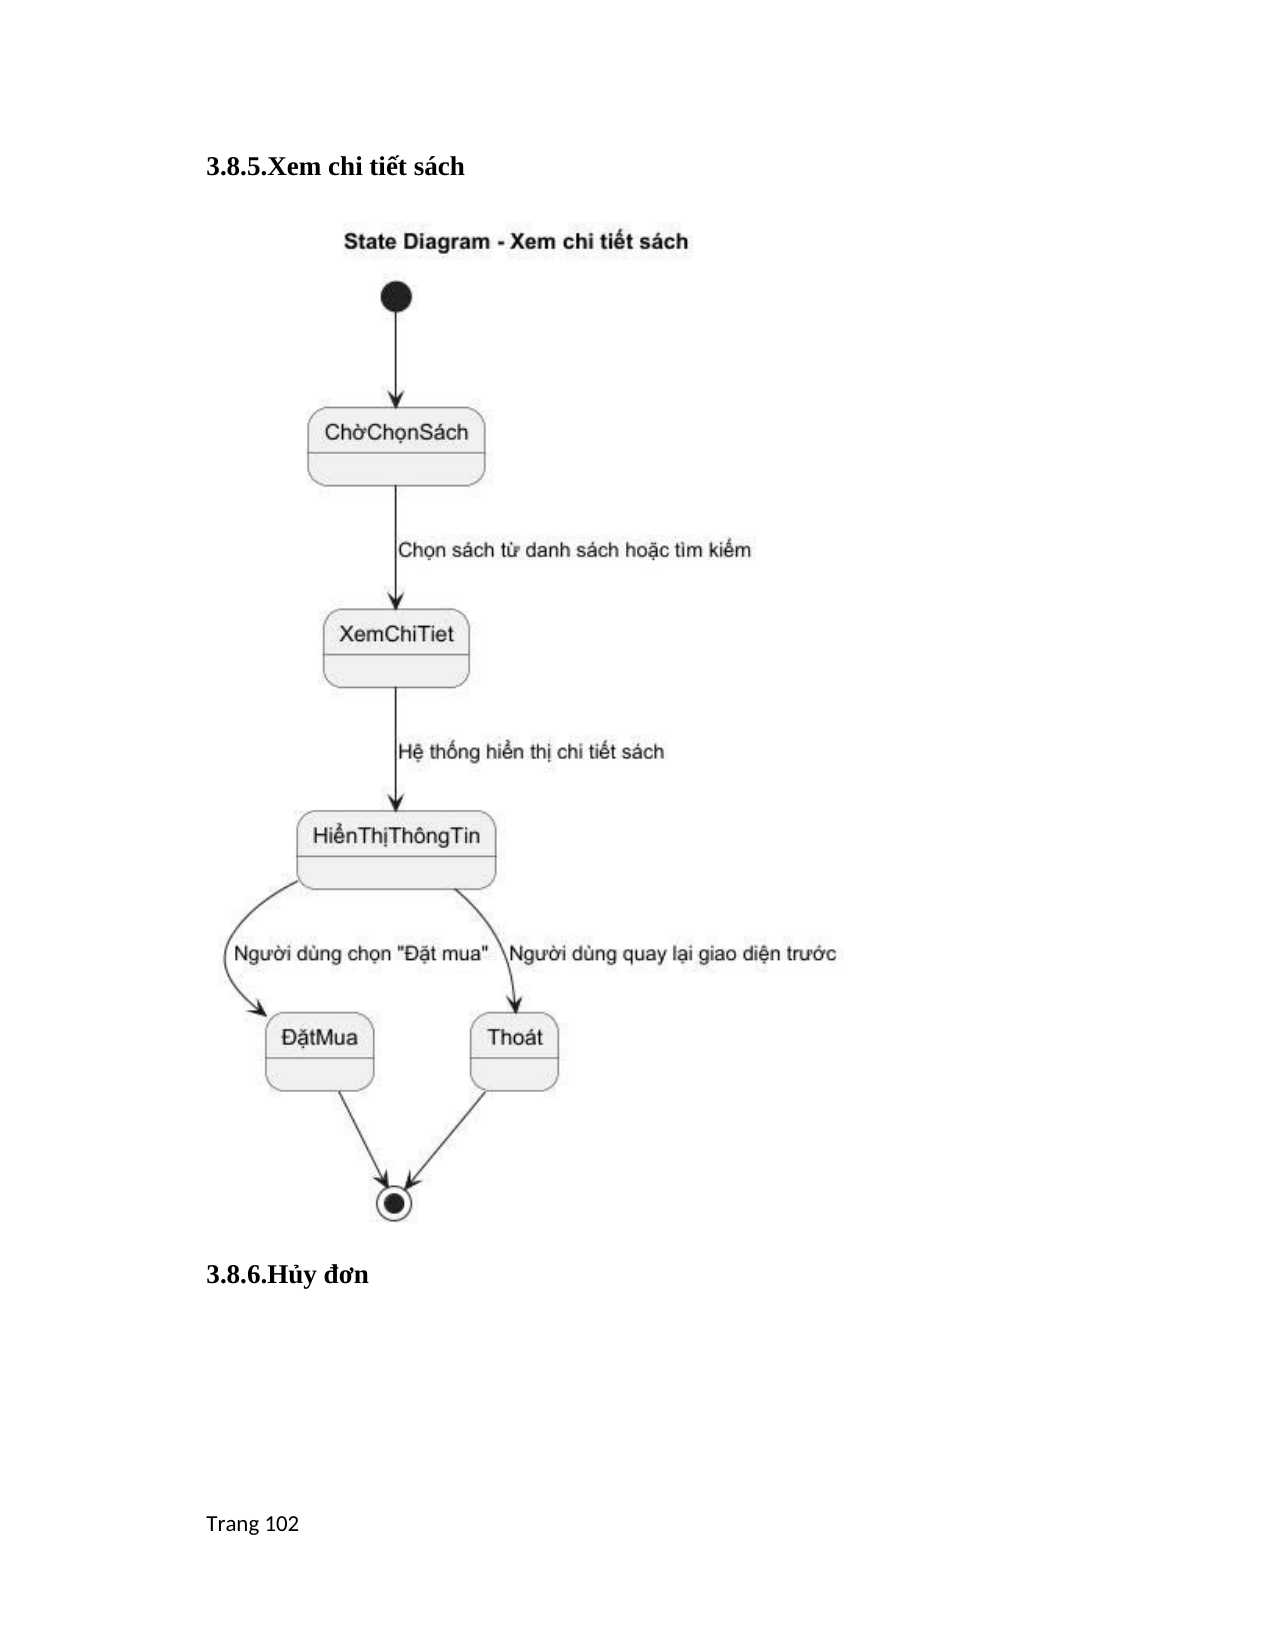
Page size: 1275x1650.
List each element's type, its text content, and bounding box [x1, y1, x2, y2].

subtitle 3.8.6.Hủy đơn [206, 1258, 1187, 1289]
subtitle 3.8.5.Xem chi tiết sách [206, 150, 1187, 181]
picture [206, 210, 847, 1228]
